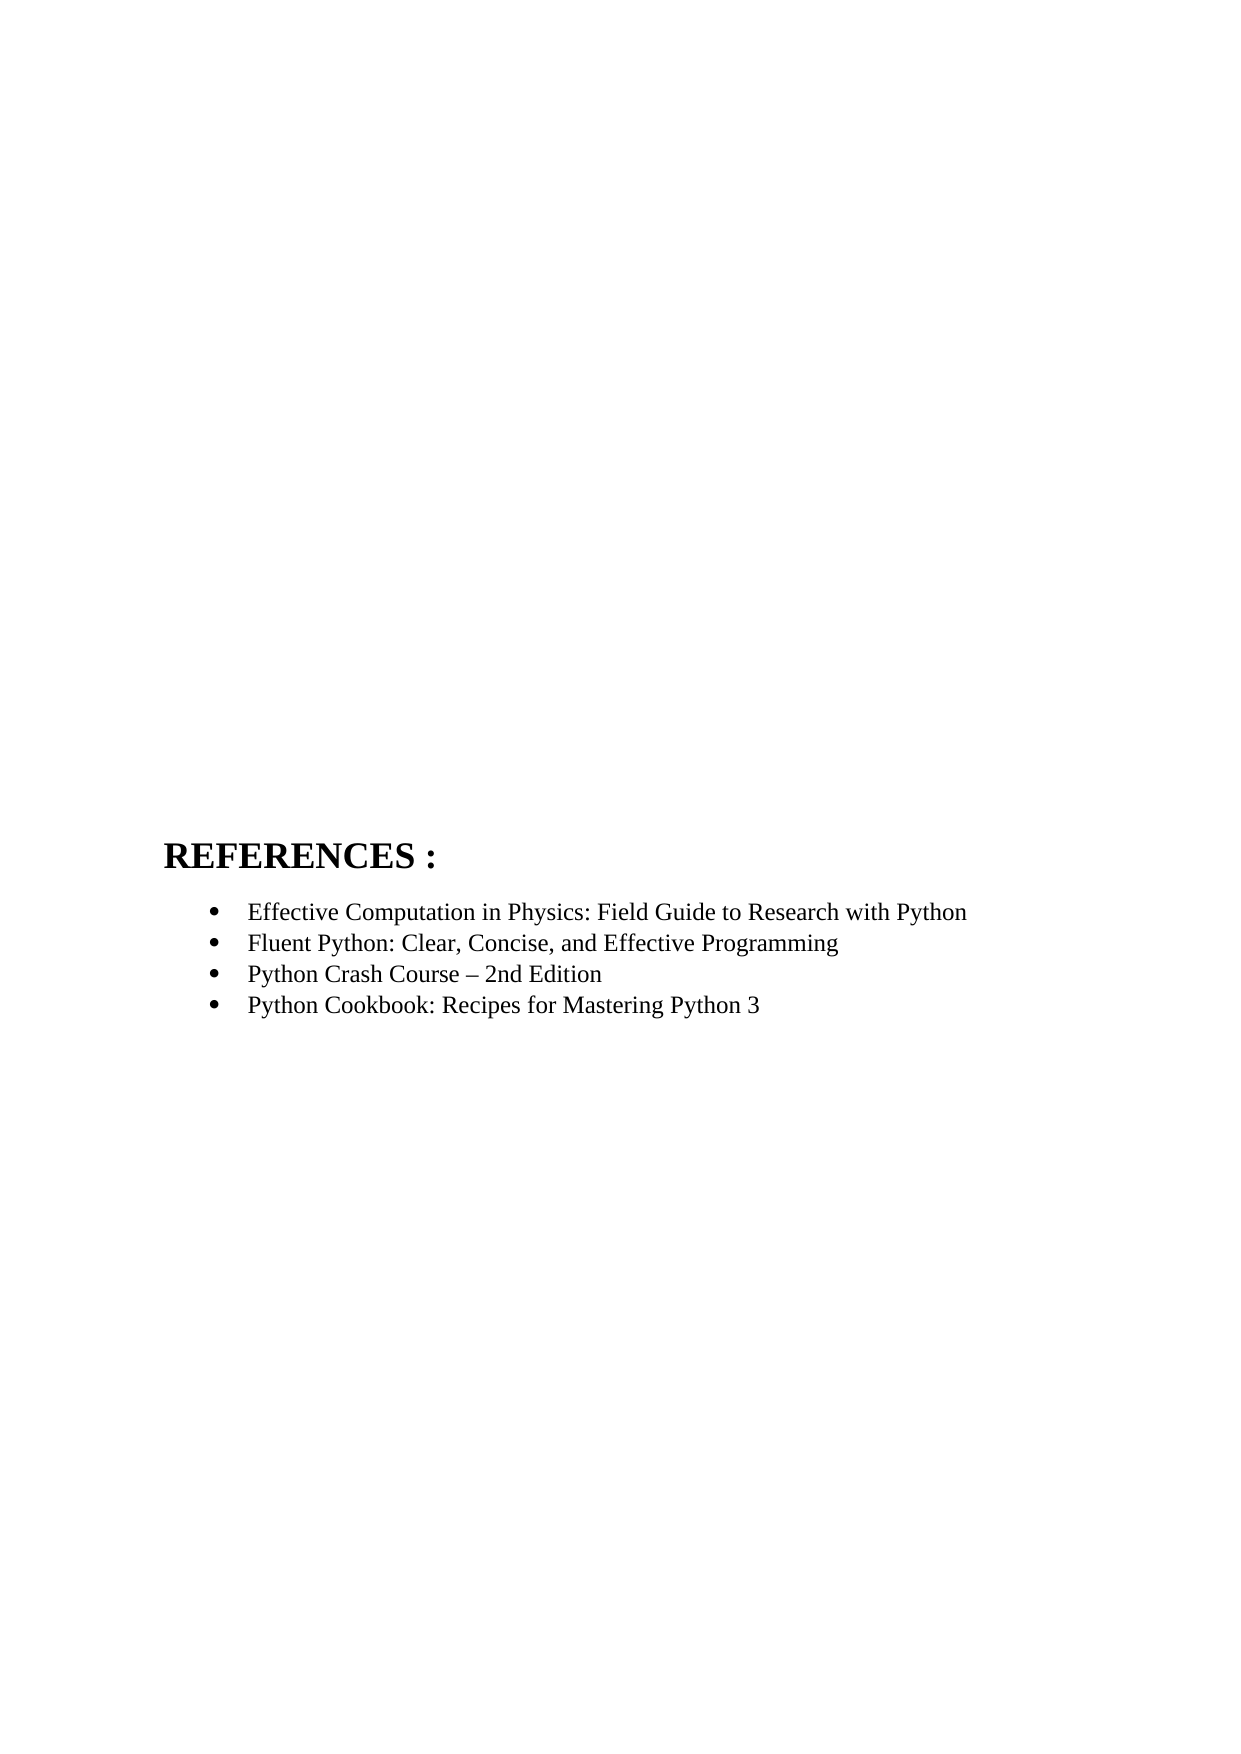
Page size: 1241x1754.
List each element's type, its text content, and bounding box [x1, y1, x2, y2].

list Python Crash Course – 2nd Edition [210, 959, 1077, 988]
list Effective Computation in Physics: Field Guide to Research with Python [210, 897, 1077, 926]
list Python Cookbook: Recipes for Mastering Python 3 [210, 990, 1077, 1019]
subtitle REFERENCES : [163, 834, 1077, 877]
list Fluent Python: Clear, Concise, and Effective Programming [210, 928, 1077, 957]
